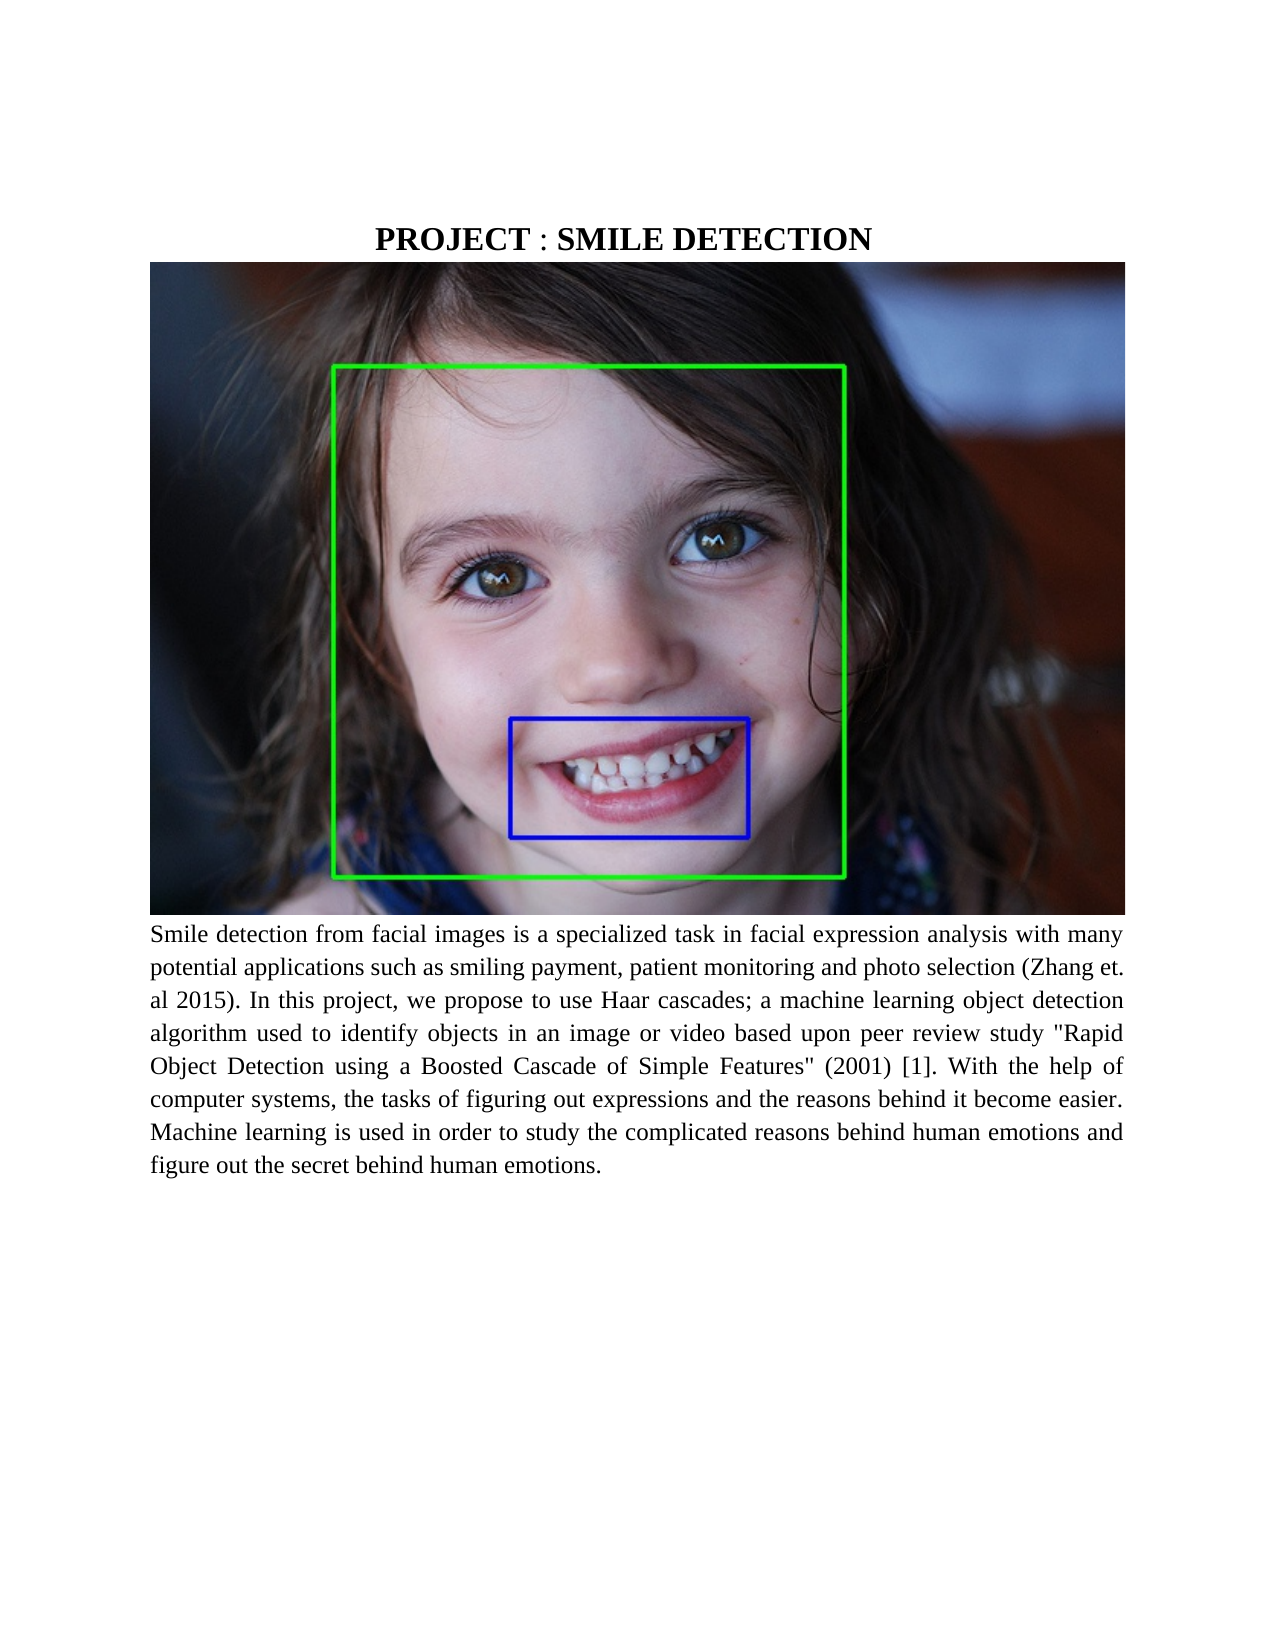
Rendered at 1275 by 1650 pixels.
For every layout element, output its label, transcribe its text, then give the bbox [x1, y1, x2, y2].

text PROJECT : SMILE DETECTION [300, 219, 1125, 257]
text Smile detection from facial images is a specialized task in facial expression analysis with many potential applications such as smiling payment, patient monitoring and photo selection (Zhang et. al 2015). In this project, we propose to use Haar cascades; a machine learning object detection algorithm used to identify objects in an image or video based upon peer review study "Rapid Object Detection using a Boosted Cascade of Simple Features" (2001) [1]. With the help of computer systems, the tasks of figuring out expressions and the reasons behind it become easier. Machine learning is used in order to study the complicated reasons behind human emotions and figure out the secret behind human emotions. [150, 919, 1125, 1179]
picture [150, 262, 1125, 915]
